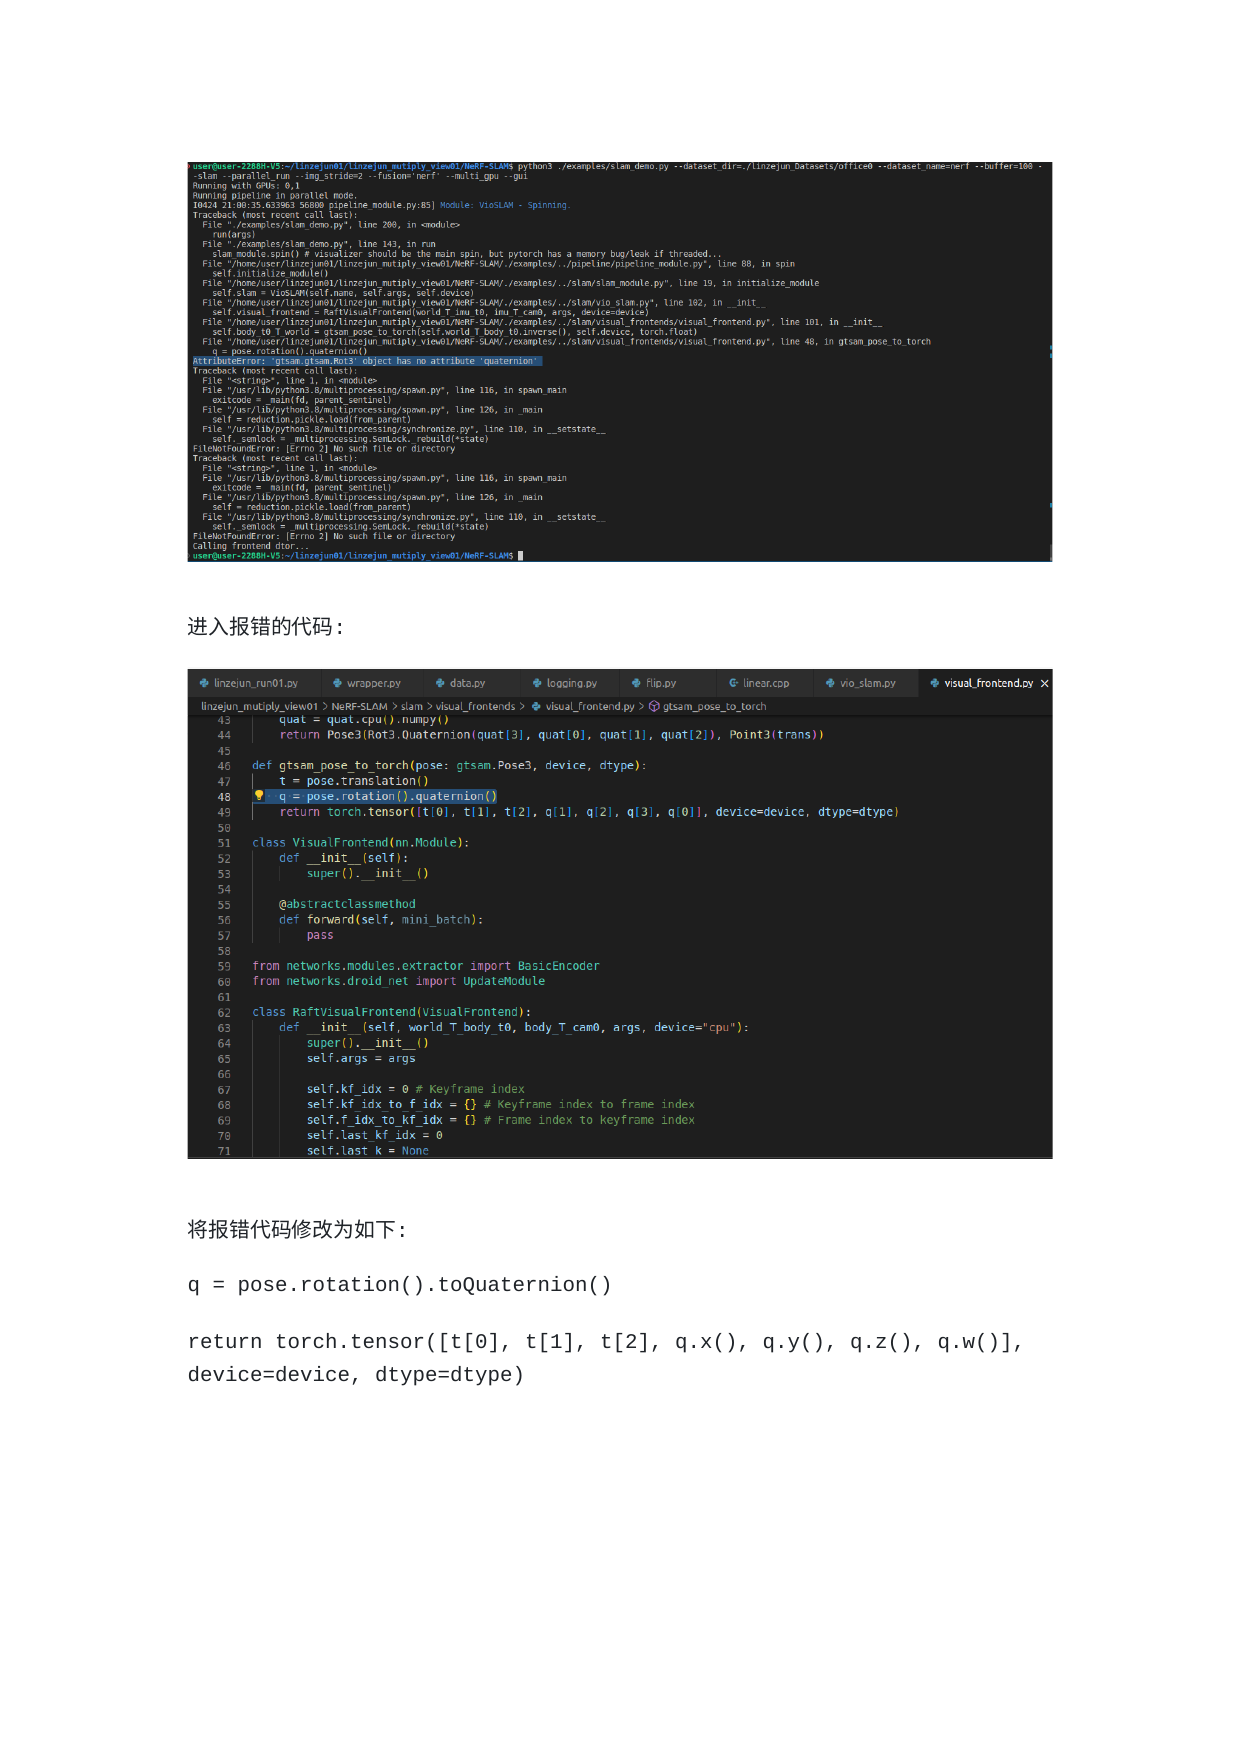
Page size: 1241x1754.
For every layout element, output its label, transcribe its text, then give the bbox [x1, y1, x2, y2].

text q = pose.rotation().toQuaternion() [187, 1269, 1053, 1302]
text return torch.tensor([t[0], t[1], t[2], q.x(), q.y(), q.z(), q.w()], device=device, dtype=dtype) [187, 1327, 1053, 1392]
picture [187, 667, 1053, 1159]
picture [187, 162, 1053, 562]
text 将报错代码修改为如下: [187, 1212, 1053, 1244]
text 进入报错的代码: [187, 609, 1053, 642]
